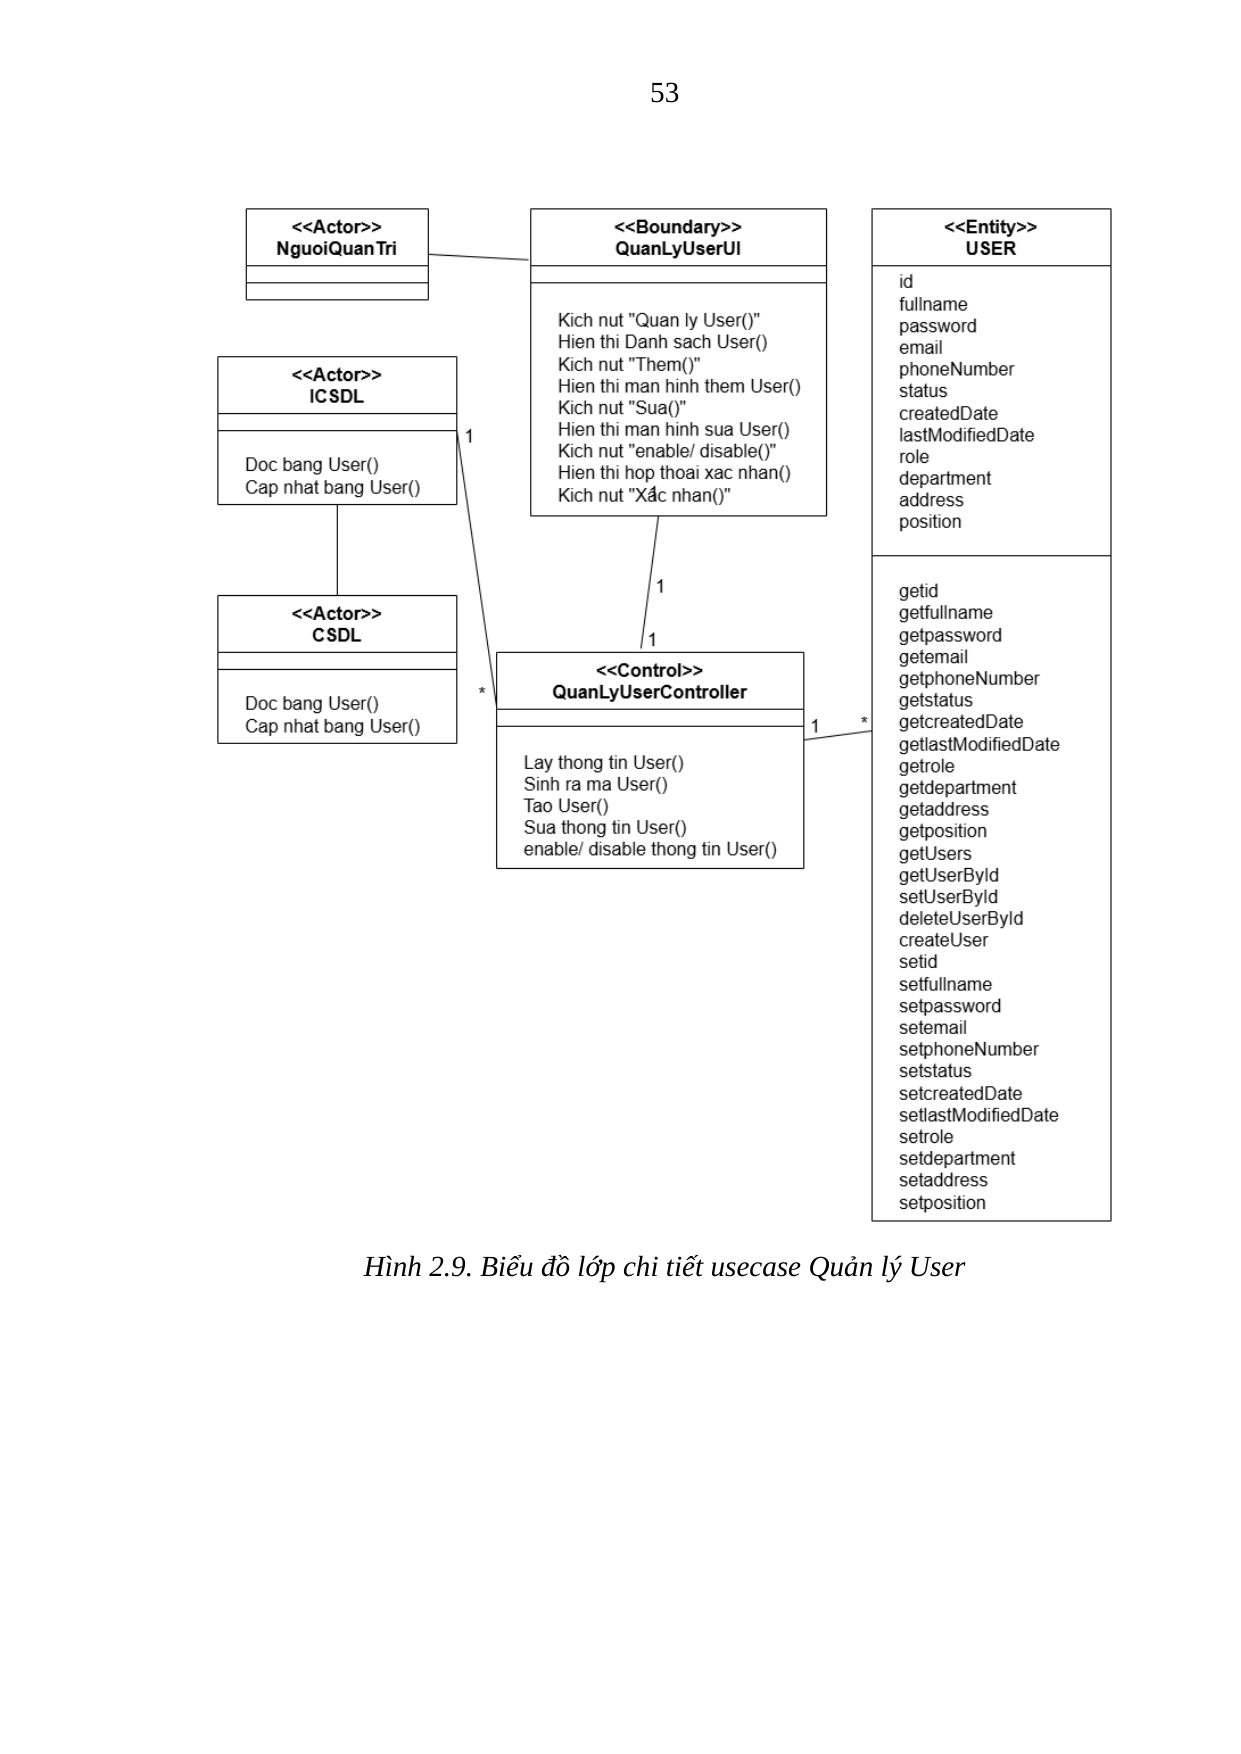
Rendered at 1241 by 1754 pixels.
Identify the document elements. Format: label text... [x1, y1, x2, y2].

text Hình 2.9. Biểu đồ lớp chi tiết usecase Quản lý User [207, 1249, 1122, 1283]
picture [206, 198, 1123, 1233]
